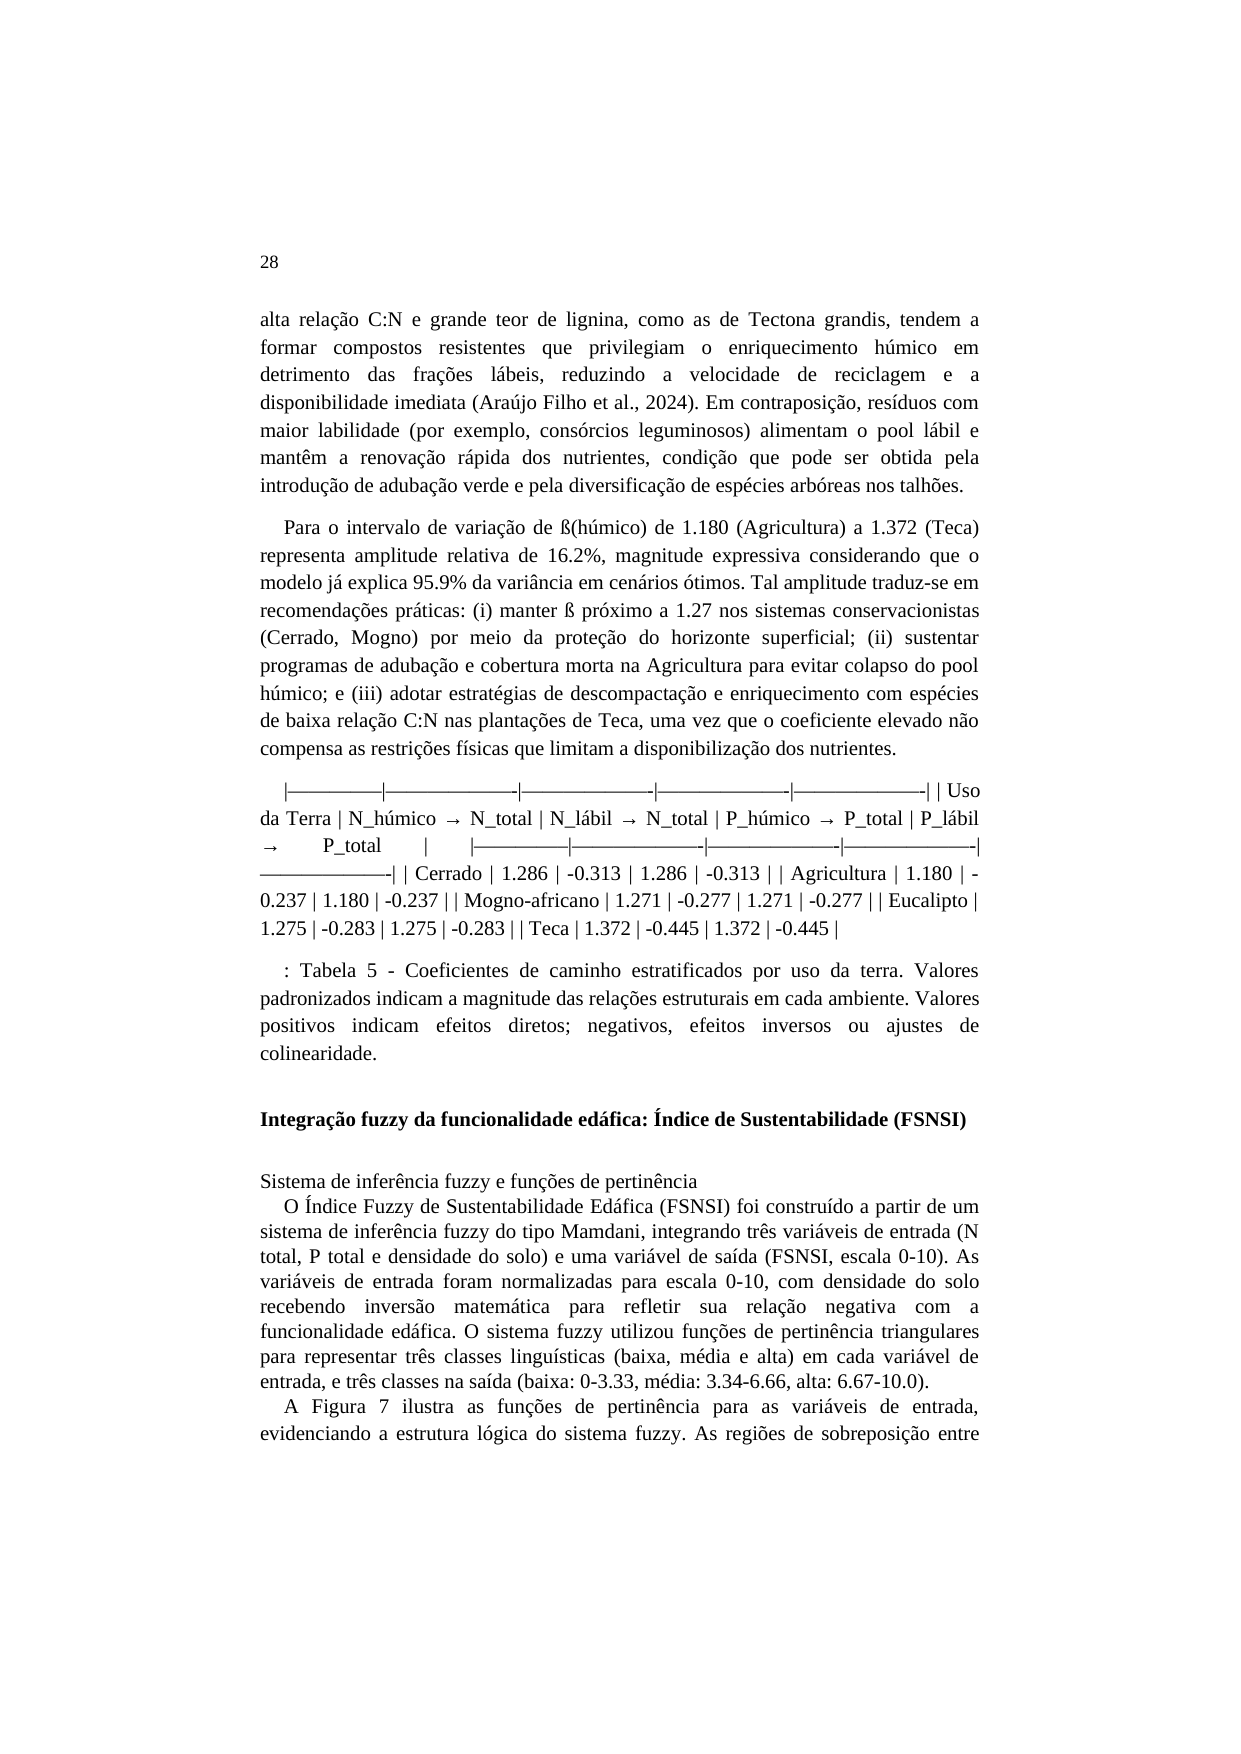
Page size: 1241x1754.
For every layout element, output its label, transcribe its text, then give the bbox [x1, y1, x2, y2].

text Para o intervalo de variação de ß(húmico) de 1.180 (Agricultura) a 1.372 (Teca) representa amplitude relativa de 16.2%, magnitude expressiva considerando que o modelo já explica 95.9% da variância em cenários ótimos. Tal amplitude traduz-se em recomendações práticas: (i) manter ß próximo a 1.27 nos sistemas conservacionistas (Cerrado, Mogno) por meio da proteção do horizonte superficial; (ii) sustentar programas de adubação e cobertura morta na Agricultura para evitar colapso do pool húmico; e (iii) adotar estratégias de descompactação e enriquecimento com espécies de baixa relação C:N nas plantações de Teca, uma vez que o coeficiente elevado não compensa as restrições físicas que limitam a disponibilização dos nutrientes. [260, 515, 980, 760]
text : Tabela 5 - Coeficientes de caminho estratificados por uso da terra. Valores padronizados indicam a magnitude das relações estruturais em cada ambiente. Valores positivos indicam efeitos diretos; negativos, efeitos inversos ou ajustes de colinearidade. [260, 958, 980, 1065]
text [260, 1393, 980, 1445]
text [260, 307, 980, 497]
subtitle Integração fuzzy da funcionalidade edáfica: Índice de Sustentabilidade (FSNSI) [260, 1106, 980, 1131]
text |————–|——————-|——————-|——————-|——————-| | Uso da Terra | N_húmico → N_total | N_lábil → N_total | P_húmico → P_total | P_lábil → P_total | |————–|——————-|——————-|——————-|——————-| | Cerrado | 1.286 | -0.313 | 1.286 | -0.313 | | Agricultura | 1.180 | -0.237 | 1.180 | -0.237 | | Mogno-africano | 1.271 | -0.277 | 1.271 | -0.277 | | Eucalipto | 1.275 | -0.283 | 1.275 | -0.283 | | Teca | 1.372 | -0.445 | 1.372 | -0.445 | [260, 778, 980, 940]
subtitle Sistema de inferência fuzzy e funções de pertinência [260, 1168, 980, 1193]
